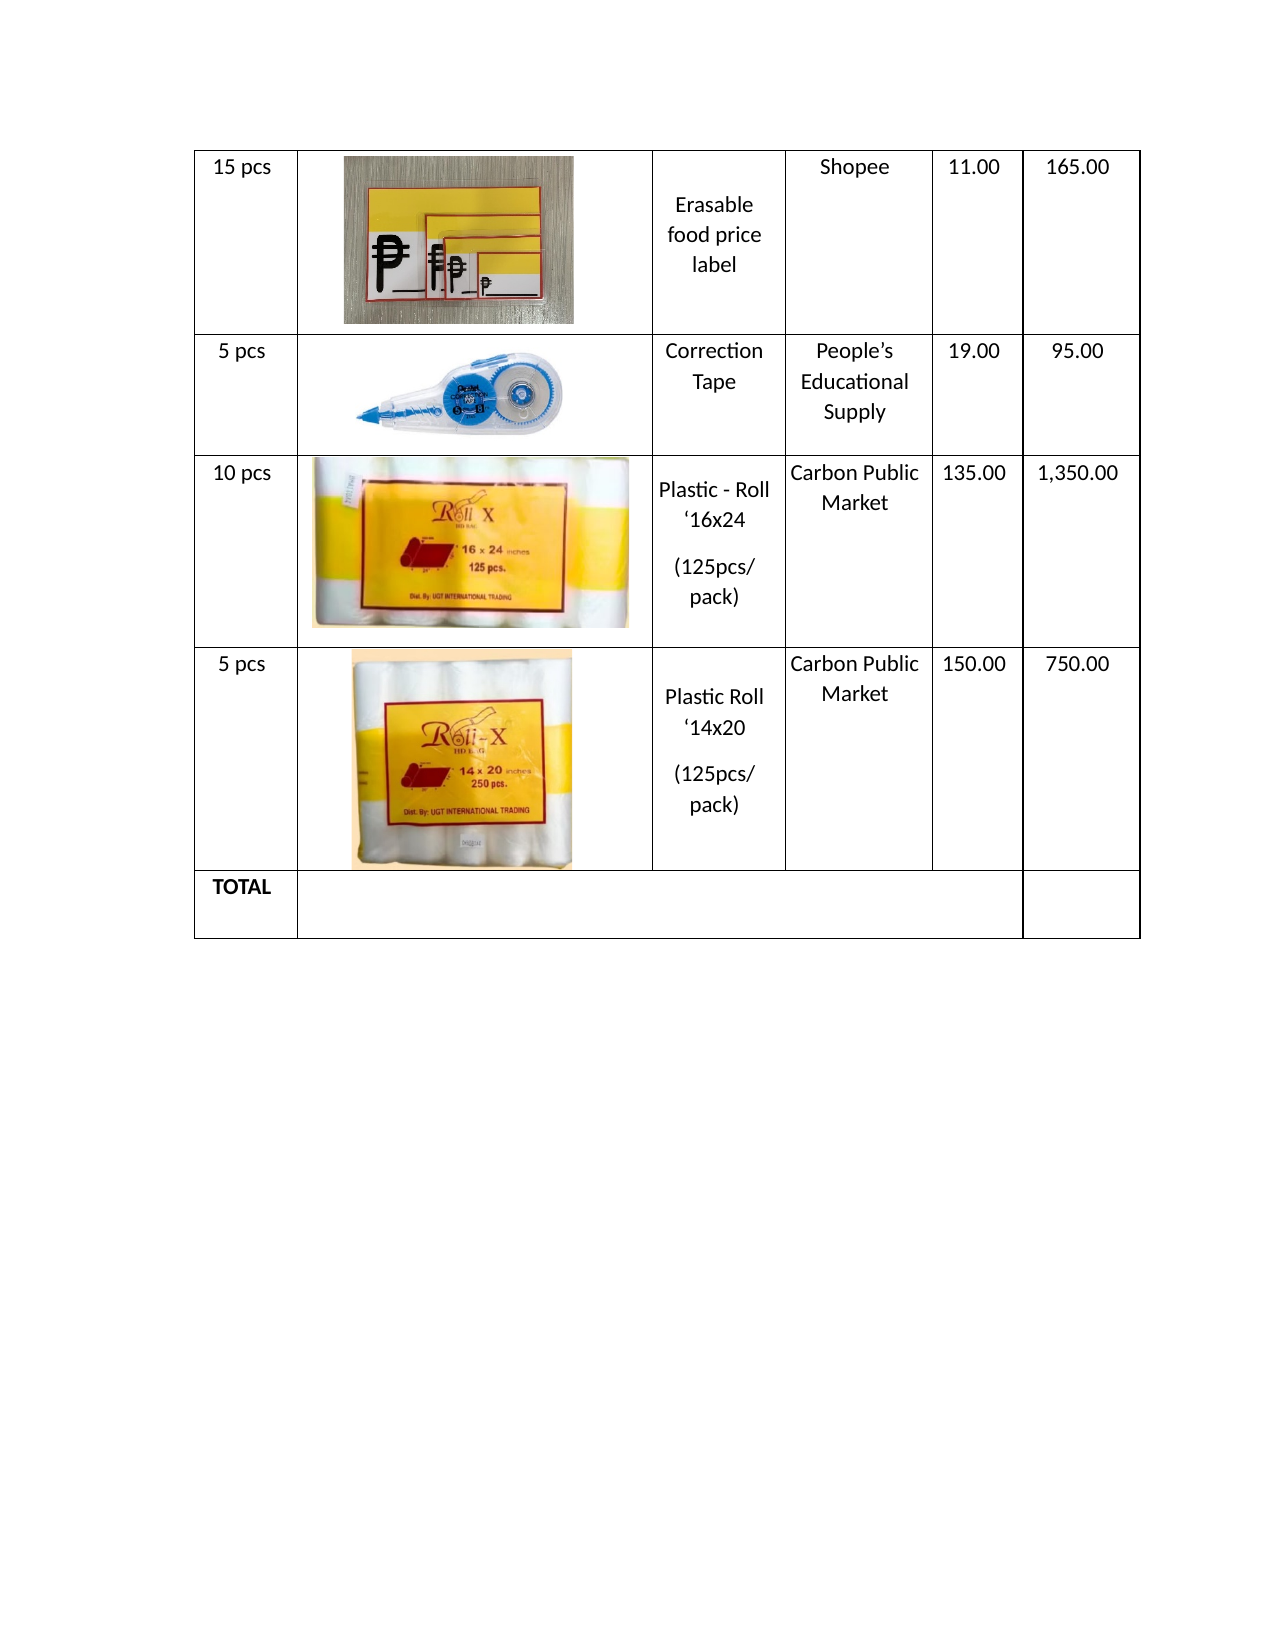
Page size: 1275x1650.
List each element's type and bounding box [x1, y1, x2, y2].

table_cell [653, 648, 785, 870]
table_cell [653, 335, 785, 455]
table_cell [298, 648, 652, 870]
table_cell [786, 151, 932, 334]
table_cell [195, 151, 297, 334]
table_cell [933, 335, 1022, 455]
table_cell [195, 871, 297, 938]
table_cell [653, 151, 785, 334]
picture [350, 649, 572, 868]
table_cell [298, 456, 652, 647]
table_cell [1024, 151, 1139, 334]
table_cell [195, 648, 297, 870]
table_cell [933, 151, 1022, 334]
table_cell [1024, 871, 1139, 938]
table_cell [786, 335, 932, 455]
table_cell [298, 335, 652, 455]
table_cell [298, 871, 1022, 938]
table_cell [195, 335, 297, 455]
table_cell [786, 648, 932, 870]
picture [342, 156, 574, 323]
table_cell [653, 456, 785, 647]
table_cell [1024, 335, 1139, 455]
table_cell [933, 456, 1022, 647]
picture [353, 336, 563, 446]
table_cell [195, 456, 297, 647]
picture [312, 457, 630, 628]
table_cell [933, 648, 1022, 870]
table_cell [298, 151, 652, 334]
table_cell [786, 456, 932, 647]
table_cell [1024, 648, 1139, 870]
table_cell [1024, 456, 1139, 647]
